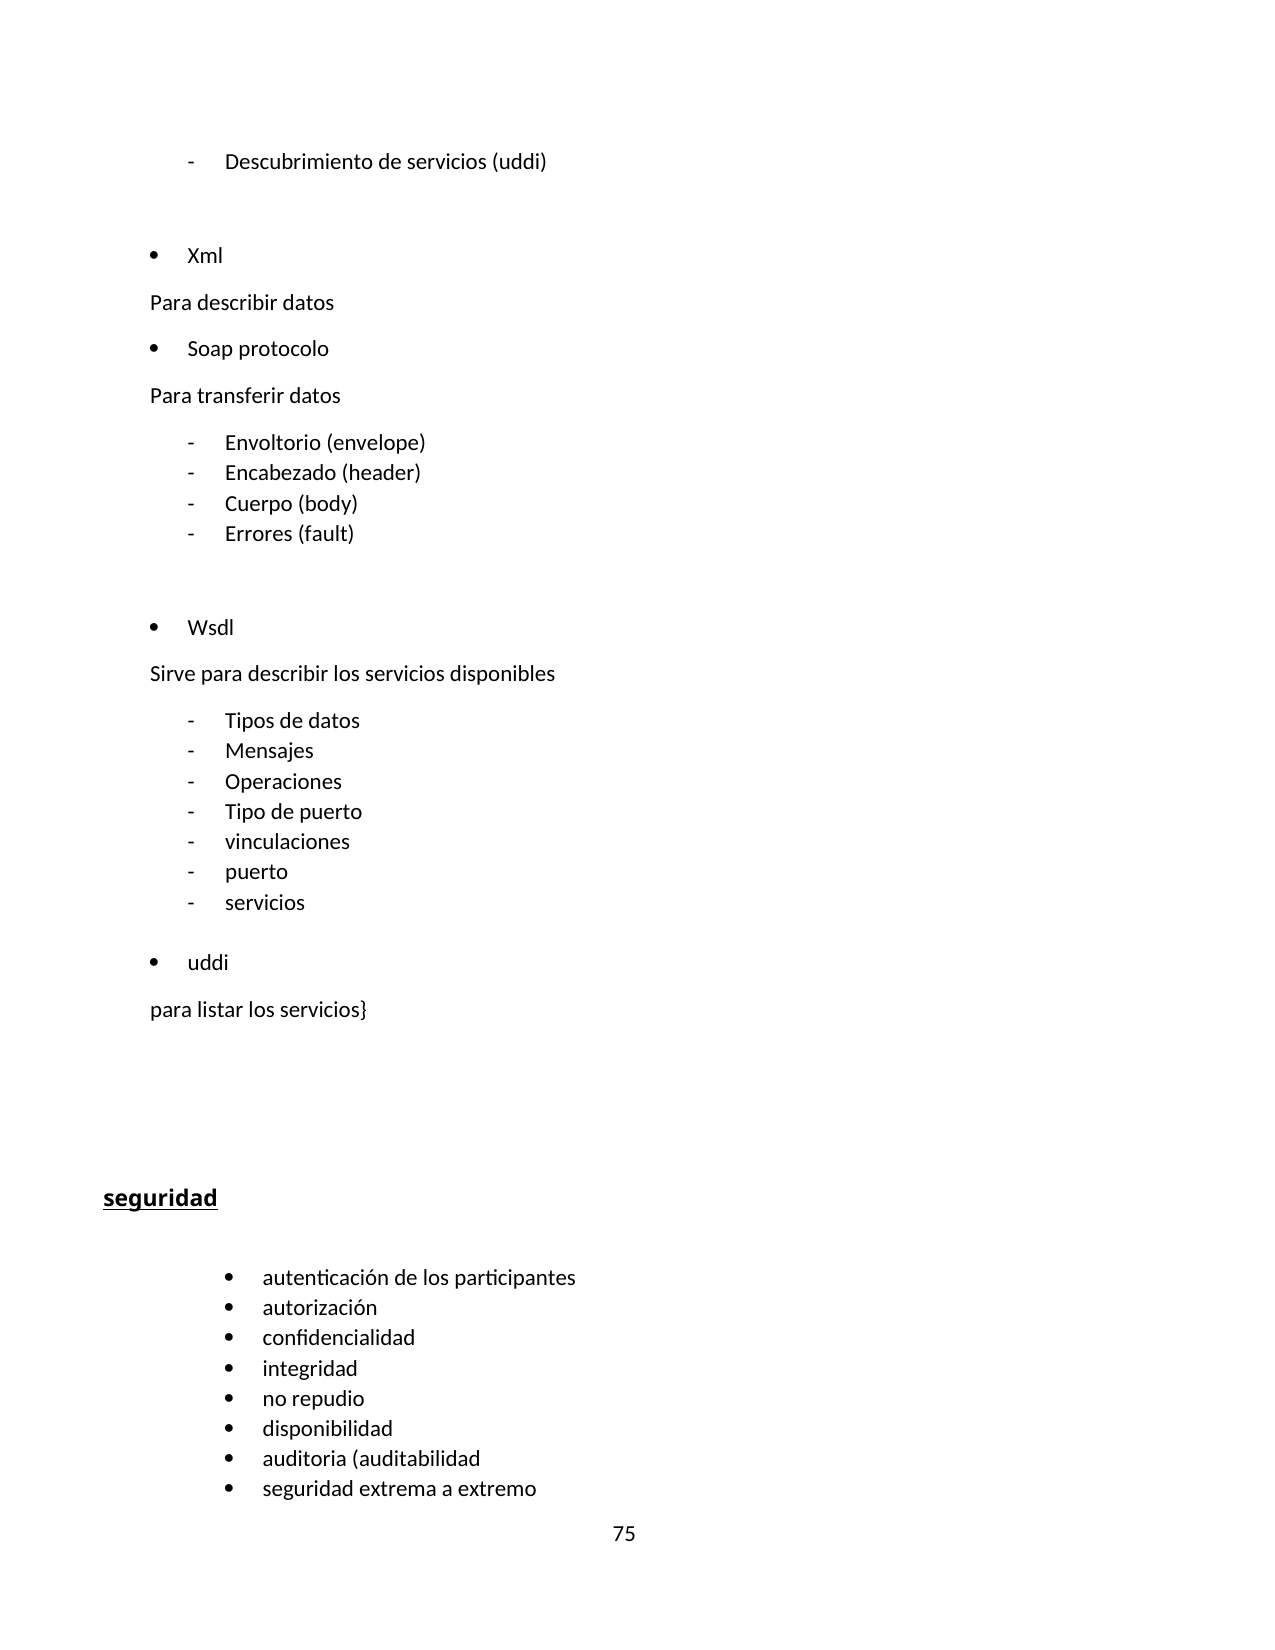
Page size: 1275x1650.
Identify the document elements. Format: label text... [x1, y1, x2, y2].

list autorización [225, 1293, 1098, 1321]
list Tipos de datos [187, 706, 1098, 734]
list auditoria (auditabilidad [225, 1444, 1098, 1472]
text Para transferir datos [150, 381, 1098, 409]
list puerto [187, 857, 1098, 885]
list Wsdl [150, 613, 1098, 641]
list Soap protocolo [150, 334, 1098, 362]
list vinculaciones [187, 827, 1098, 855]
list Cuerpo (body) [187, 489, 1098, 517]
list seguridad extrema a extremo [225, 1474, 1098, 1502]
list Errores (fault) [187, 519, 1098, 547]
text Sirve para describir los servicios disponibles [150, 659, 1098, 687]
text para listar los servicios} [150, 995, 1098, 1023]
list disponibilidad [225, 1414, 1098, 1442]
list Encabezado (header) [187, 458, 1098, 486]
list Xml [150, 241, 1098, 269]
list uddi [150, 948, 1098, 976]
list no repudio [225, 1384, 1098, 1412]
list servicios [187, 888, 1098, 916]
list Mensajes [187, 737, 1098, 764]
list confidencialidad [225, 1323, 1098, 1351]
list Tipo de puerto [187, 797, 1098, 825]
list autenticación de los participantes [225, 1263, 1098, 1291]
list Operaciones [187, 767, 1098, 795]
list Descubrimiento de servicios (uddi) [187, 147, 1098, 175]
text Para describir datos [150, 288, 1098, 316]
list integridad [225, 1354, 1098, 1382]
list Envoltorio (envelope) [187, 428, 1098, 456]
subtitle seguridad [103, 1182, 1098, 1214]
